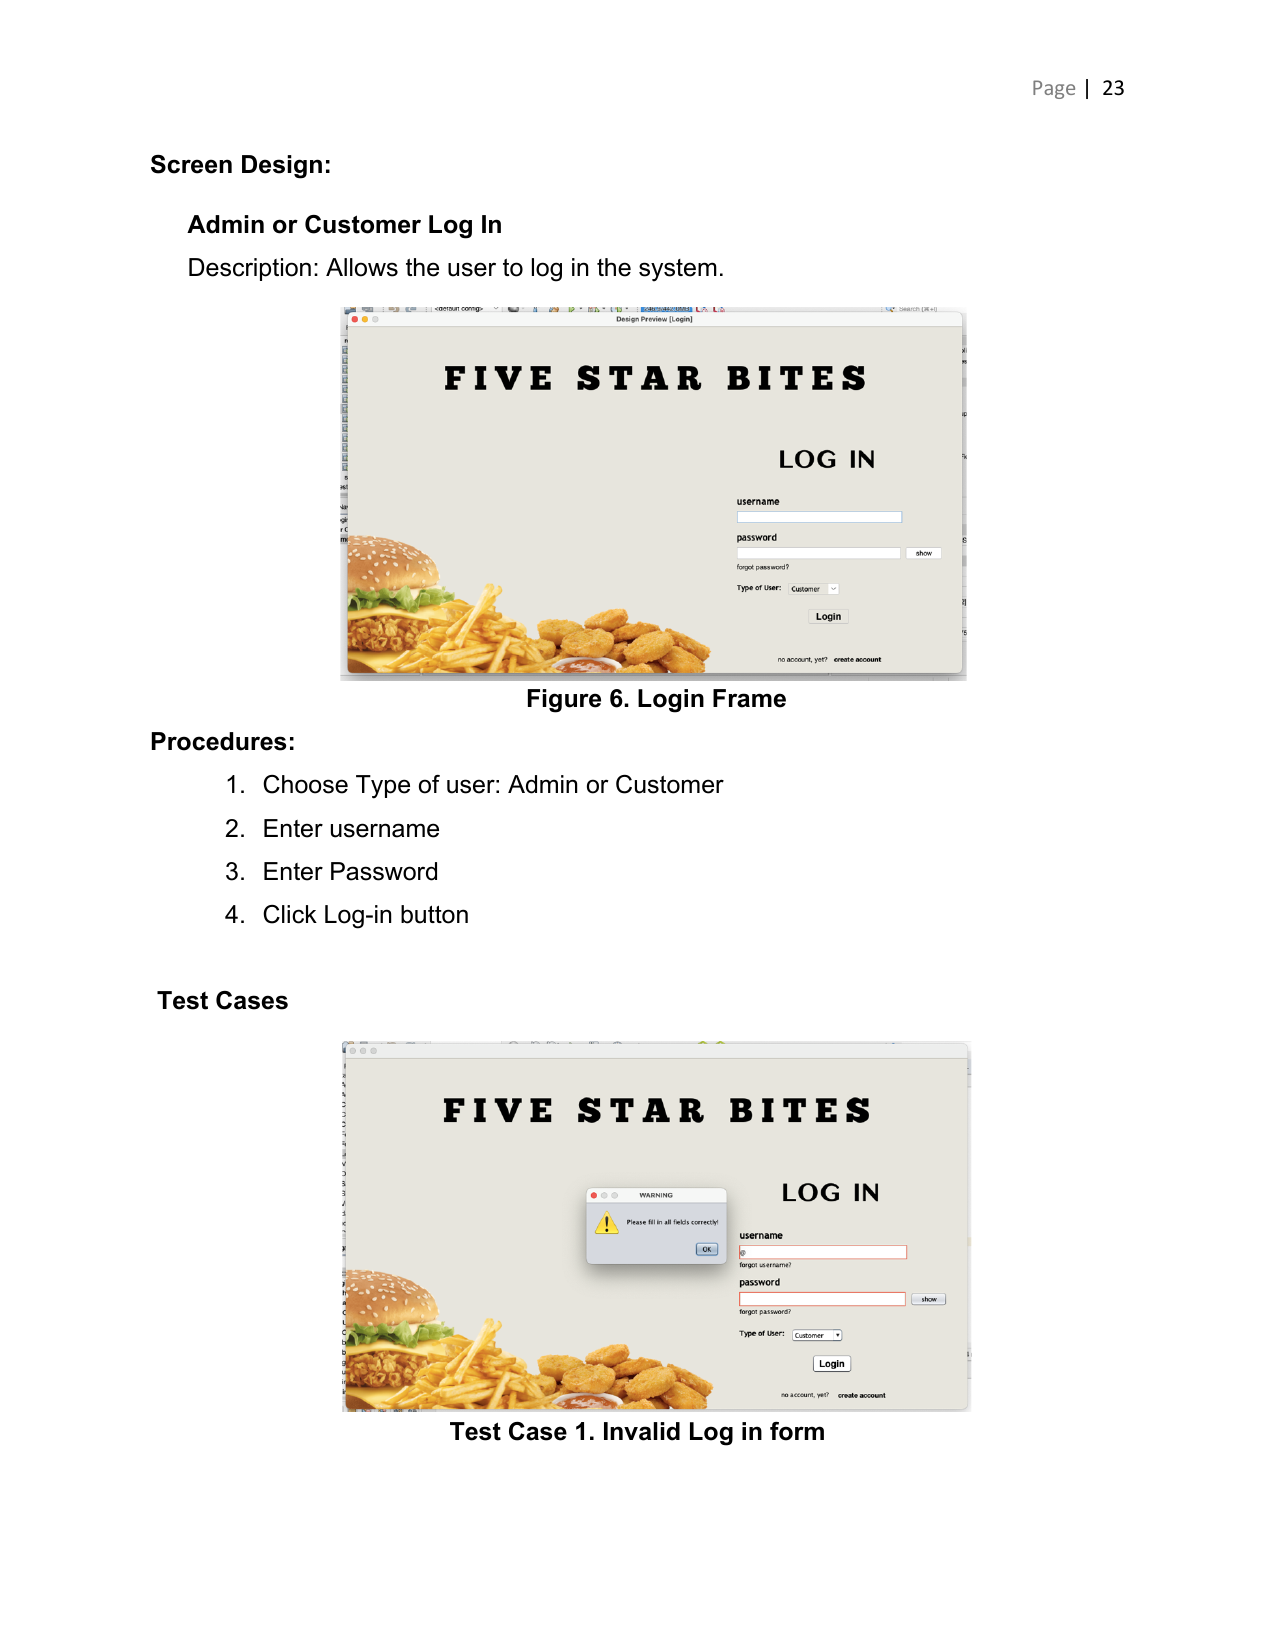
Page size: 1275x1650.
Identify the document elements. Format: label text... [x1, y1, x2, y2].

list Enter username [225, 813, 1125, 842]
text Admin or Customer Log In [150, 210, 1125, 238]
list Click Log-in button [225, 900, 1125, 928]
text Description: Allows the user to log in the system. [150, 253, 1125, 282]
text Test Cases [150, 986, 1125, 1015]
picture [340, 307, 967, 681]
list Choose Type of user: Admin or Customer [225, 770, 1125, 799]
text Figure 6. Login Frame [150, 684, 1125, 713]
text Test Case 1. Invalid Log in form [150, 1417, 1125, 1446]
list Enter Password [225, 857, 1125, 885]
text Screen Design: [150, 150, 1125, 179]
text Procedures: [150, 727, 1125, 756]
picture [342, 1041, 972, 1412]
